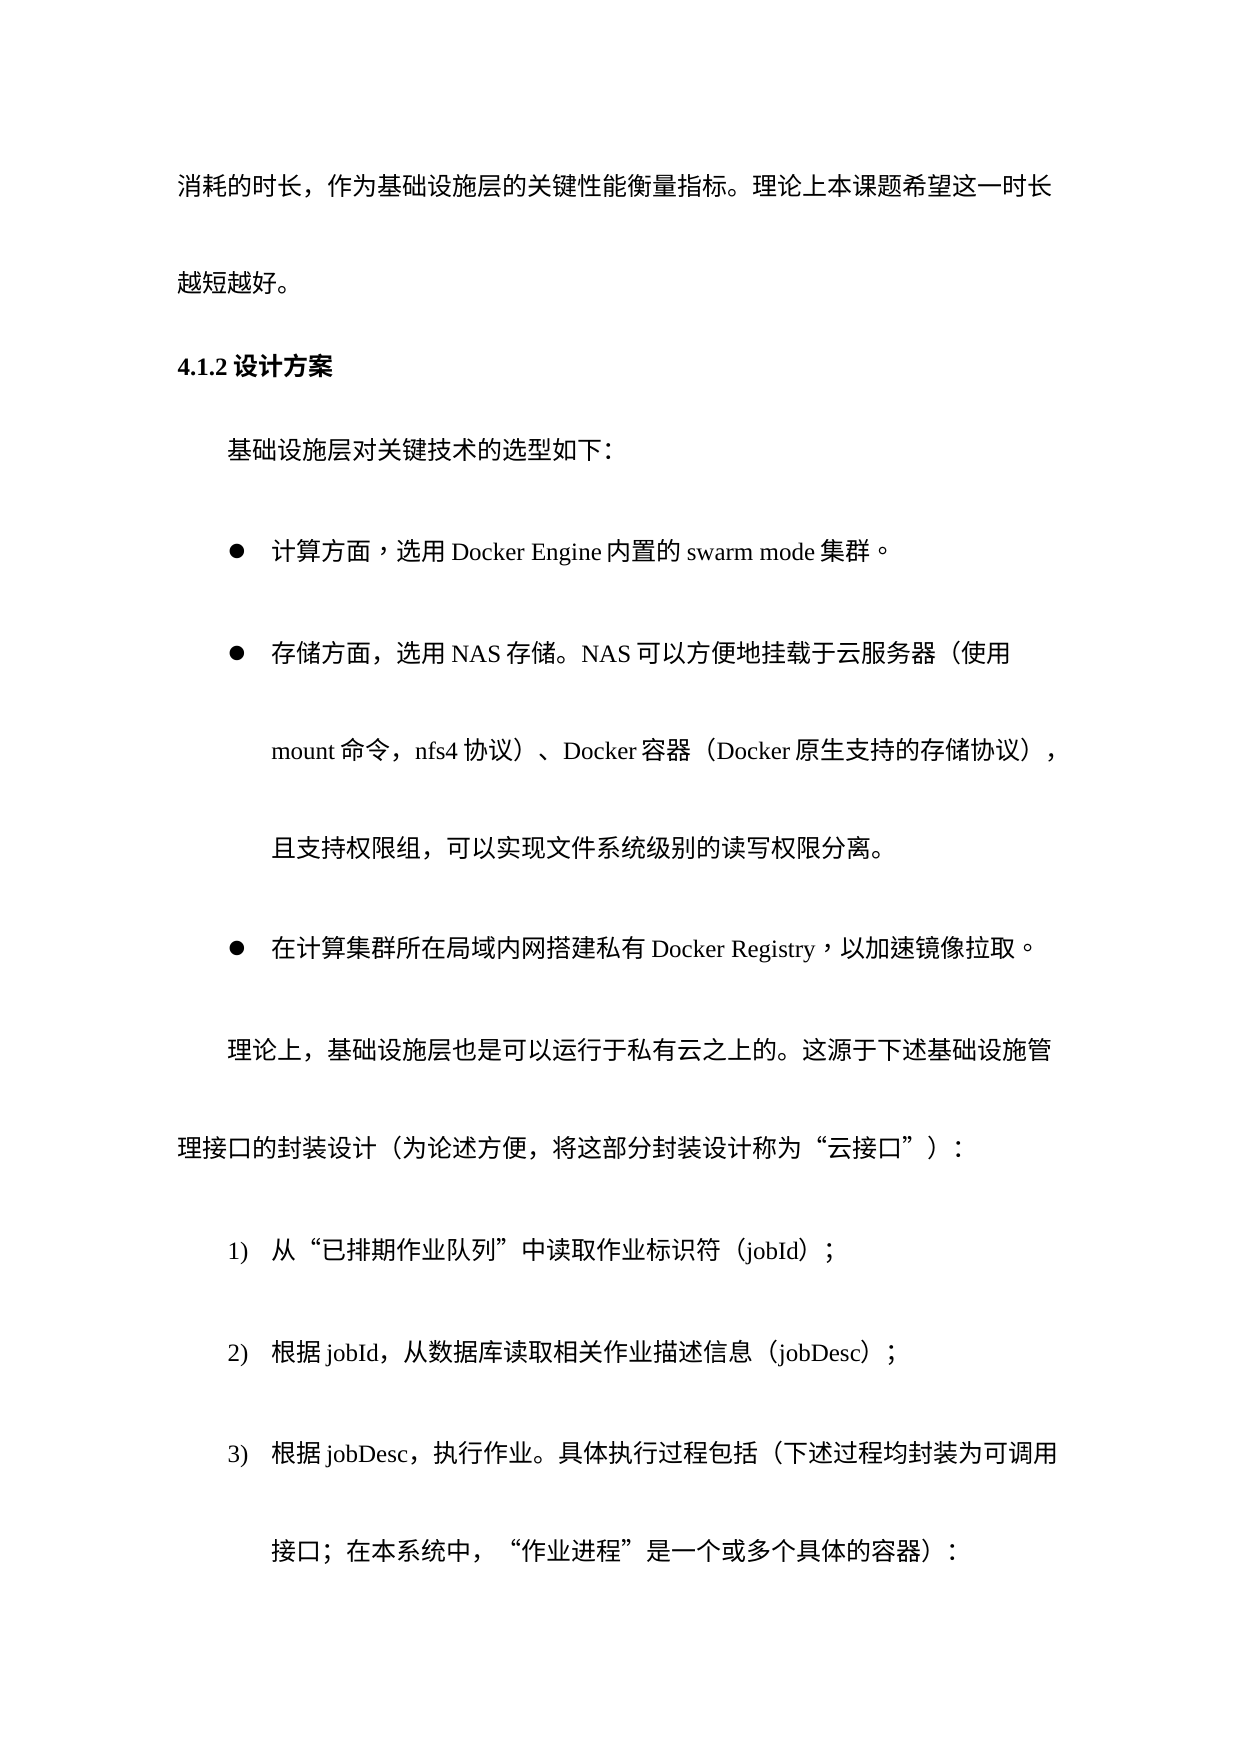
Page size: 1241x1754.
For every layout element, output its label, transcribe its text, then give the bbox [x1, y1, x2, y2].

text 4.1.2 设计方案 [177, 332, 1063, 397]
list 根据jobId，从数据库读取相关作业描述信息（jobDesc）； [227, 1318, 1063, 1383]
list 从“已排期作业队列”中读取作业标识符（jobId）； [227, 1216, 1063, 1281]
text 理论上，基础设施层也是可以运行于私有云之上的。这源于下述基础设施管理接口的封装设计（为论述方便，将这部分封装设计称为“云接口”）： [177, 1016, 1063, 1179]
text 基础设施层对关键技术的选型如下： [177, 416, 1063, 481]
list 存储方面，选用NAS存储。NAS可以方便地挂载于云服务器（使用mount命令，nfs4协议）、Docker容器（Docker原生支持的存储协议），且支持权限组，可以实现文件系统级别的读写权限分离。 [227, 619, 1063, 879]
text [177, 152, 1063, 314]
list 在计算集群所在局域内网搭建私有Docker Registry，以加速镜像拉取。 [227, 916, 1063, 981]
list 根据jobDesc，执行作业。具体执行过程包括（下述过程均封装为可调用接口；在本系统中，“作业进程”是一个或多个具体的容器）： [227, 1419, 1063, 1582]
list 计算方面，选用Docker Engine内置的swarm mode集群。 [227, 518, 1063, 583]
